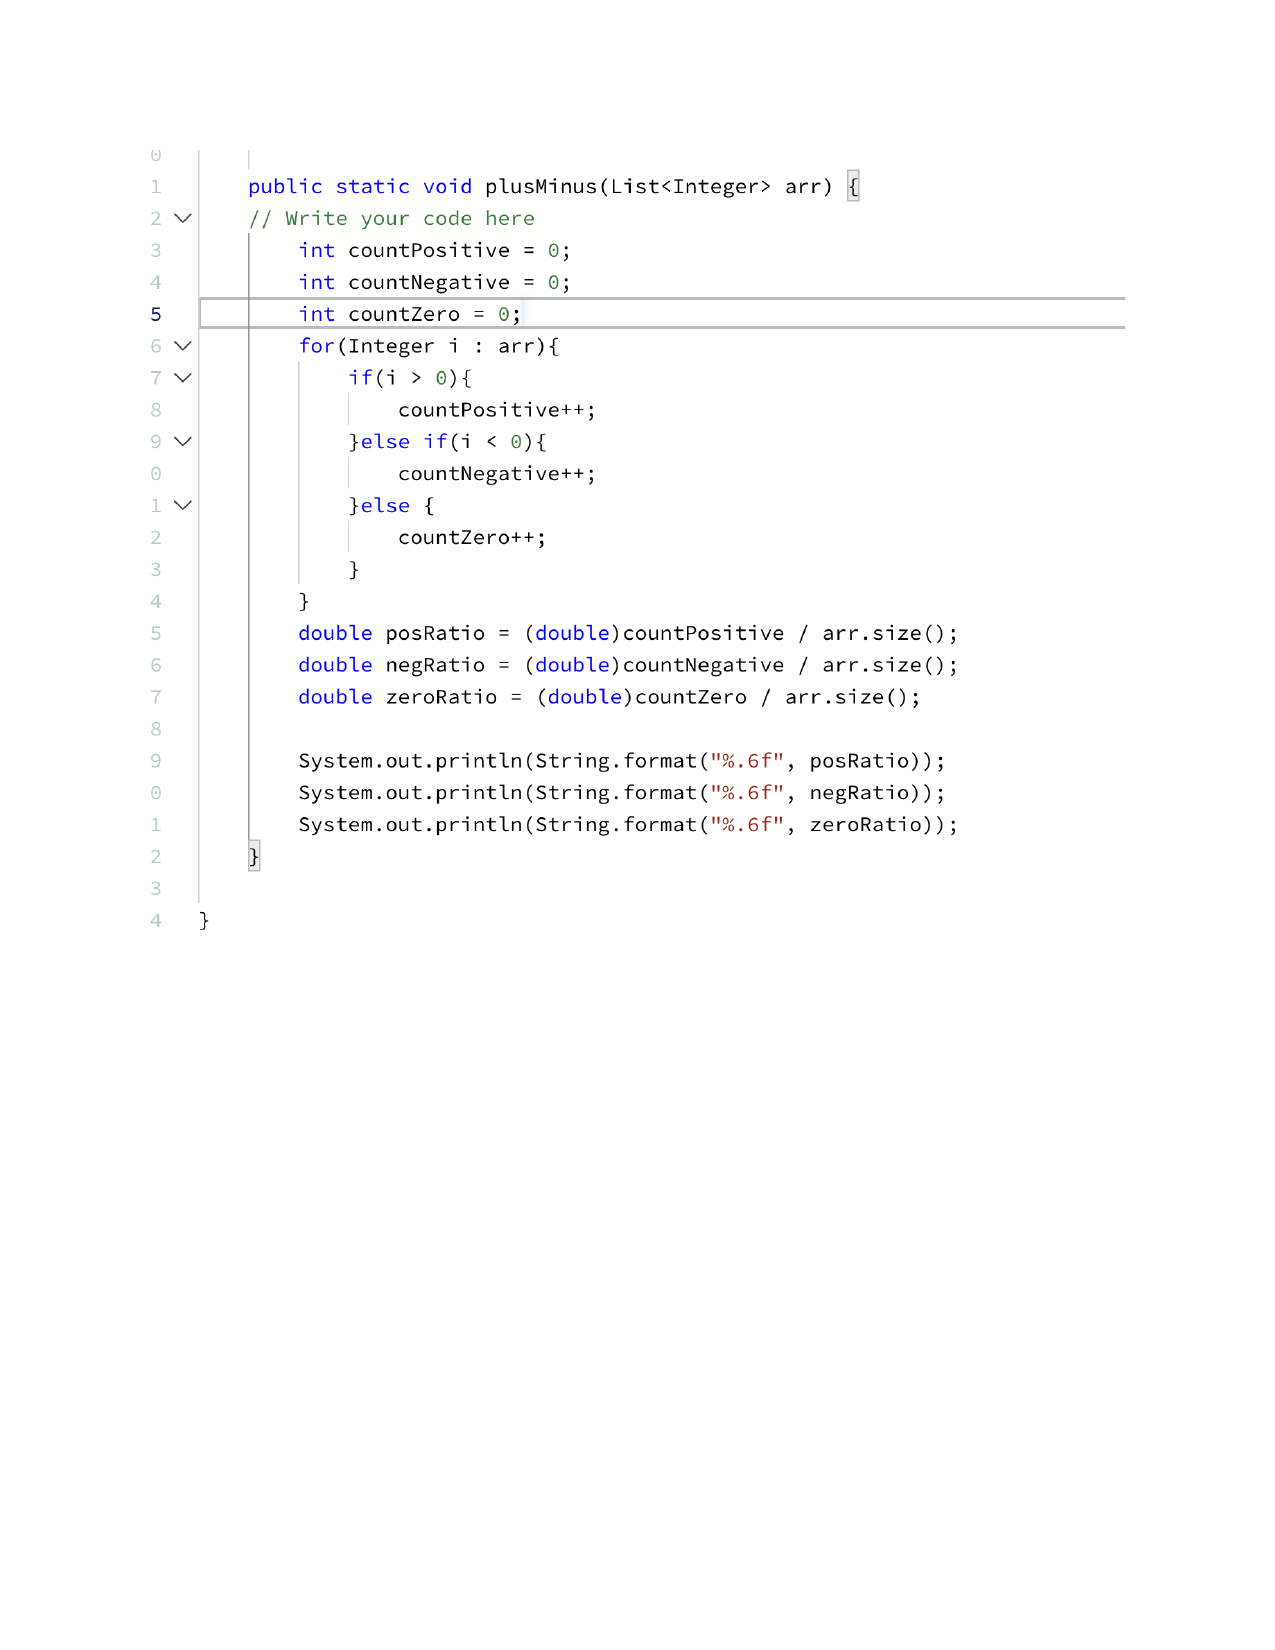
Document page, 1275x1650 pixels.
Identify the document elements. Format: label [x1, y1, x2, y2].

picture [150, 150, 1125, 930]
